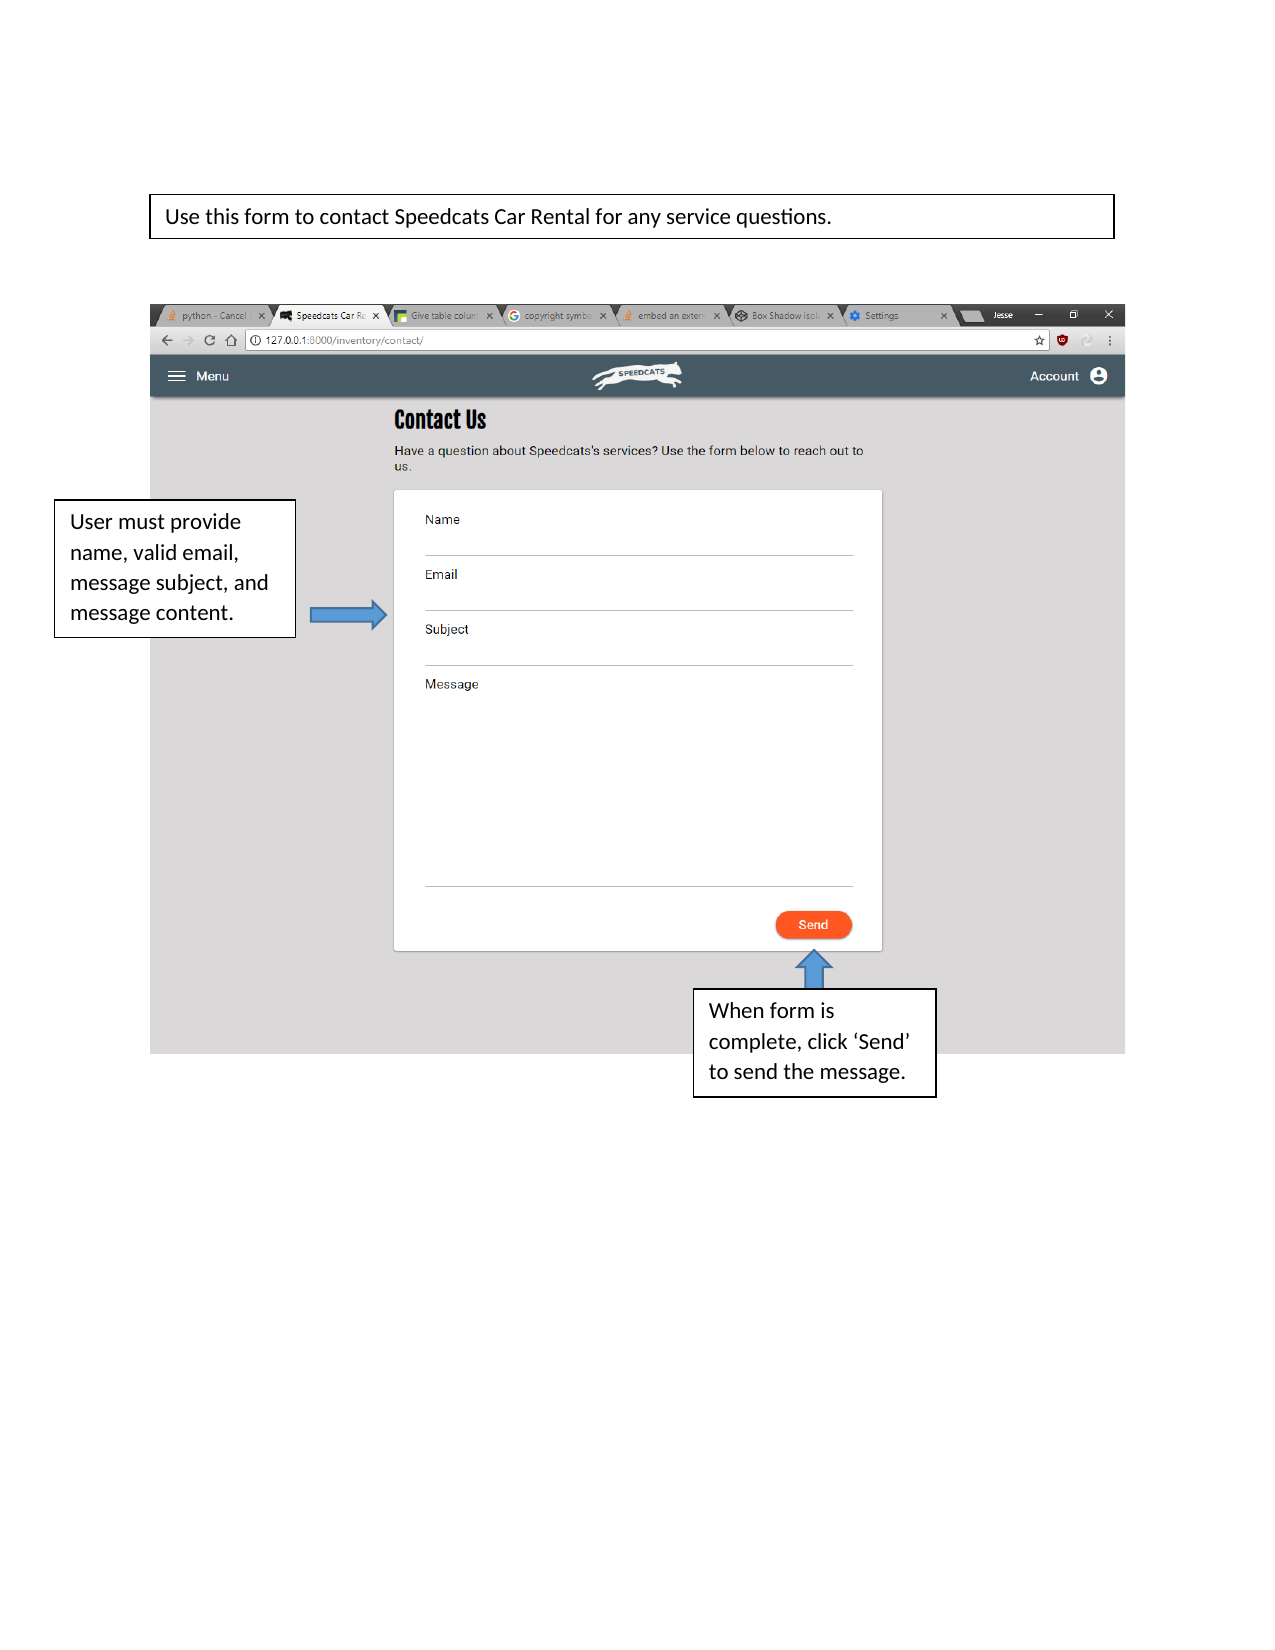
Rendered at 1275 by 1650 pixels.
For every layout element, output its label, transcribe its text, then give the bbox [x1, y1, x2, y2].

picture [150, 304, 1125, 1054]
